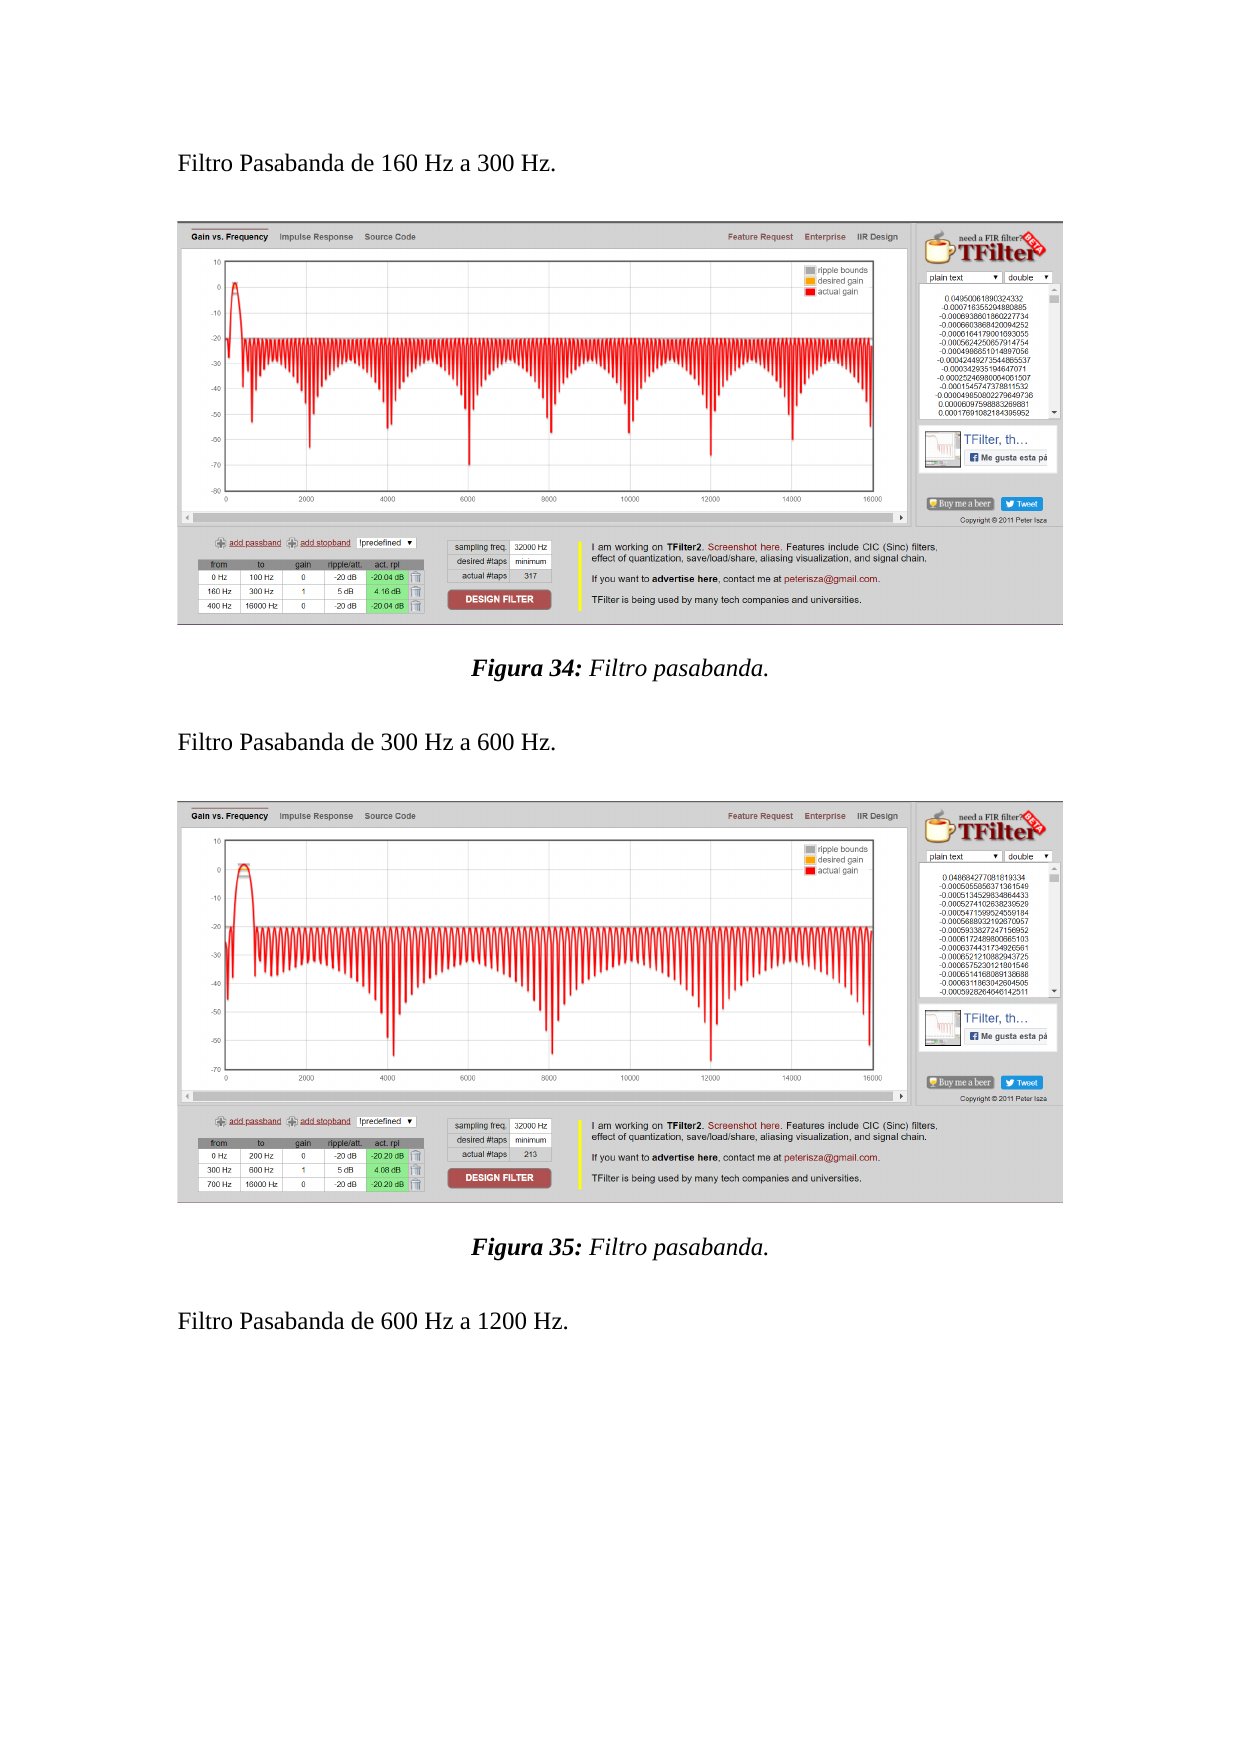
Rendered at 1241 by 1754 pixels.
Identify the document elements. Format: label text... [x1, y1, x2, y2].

text Filtro Pasabanda de 300 Hz a 600 Hz. [177, 727, 1063, 756]
picture [177, 801, 1063, 1203]
text Filtro Pasabanda de 600 Hz a 1200 Hz. [177, 1306, 1063, 1335]
picture [177, 221, 1063, 625]
text Filtro Pasabanda de 160 Hz a 300 Hz. [177, 148, 1063, 176]
text Figura 35: Filtro pasabanda. [177, 1203, 1063, 1261]
text Figura 34: Filtro pasabanda. [177, 625, 1063, 682]
